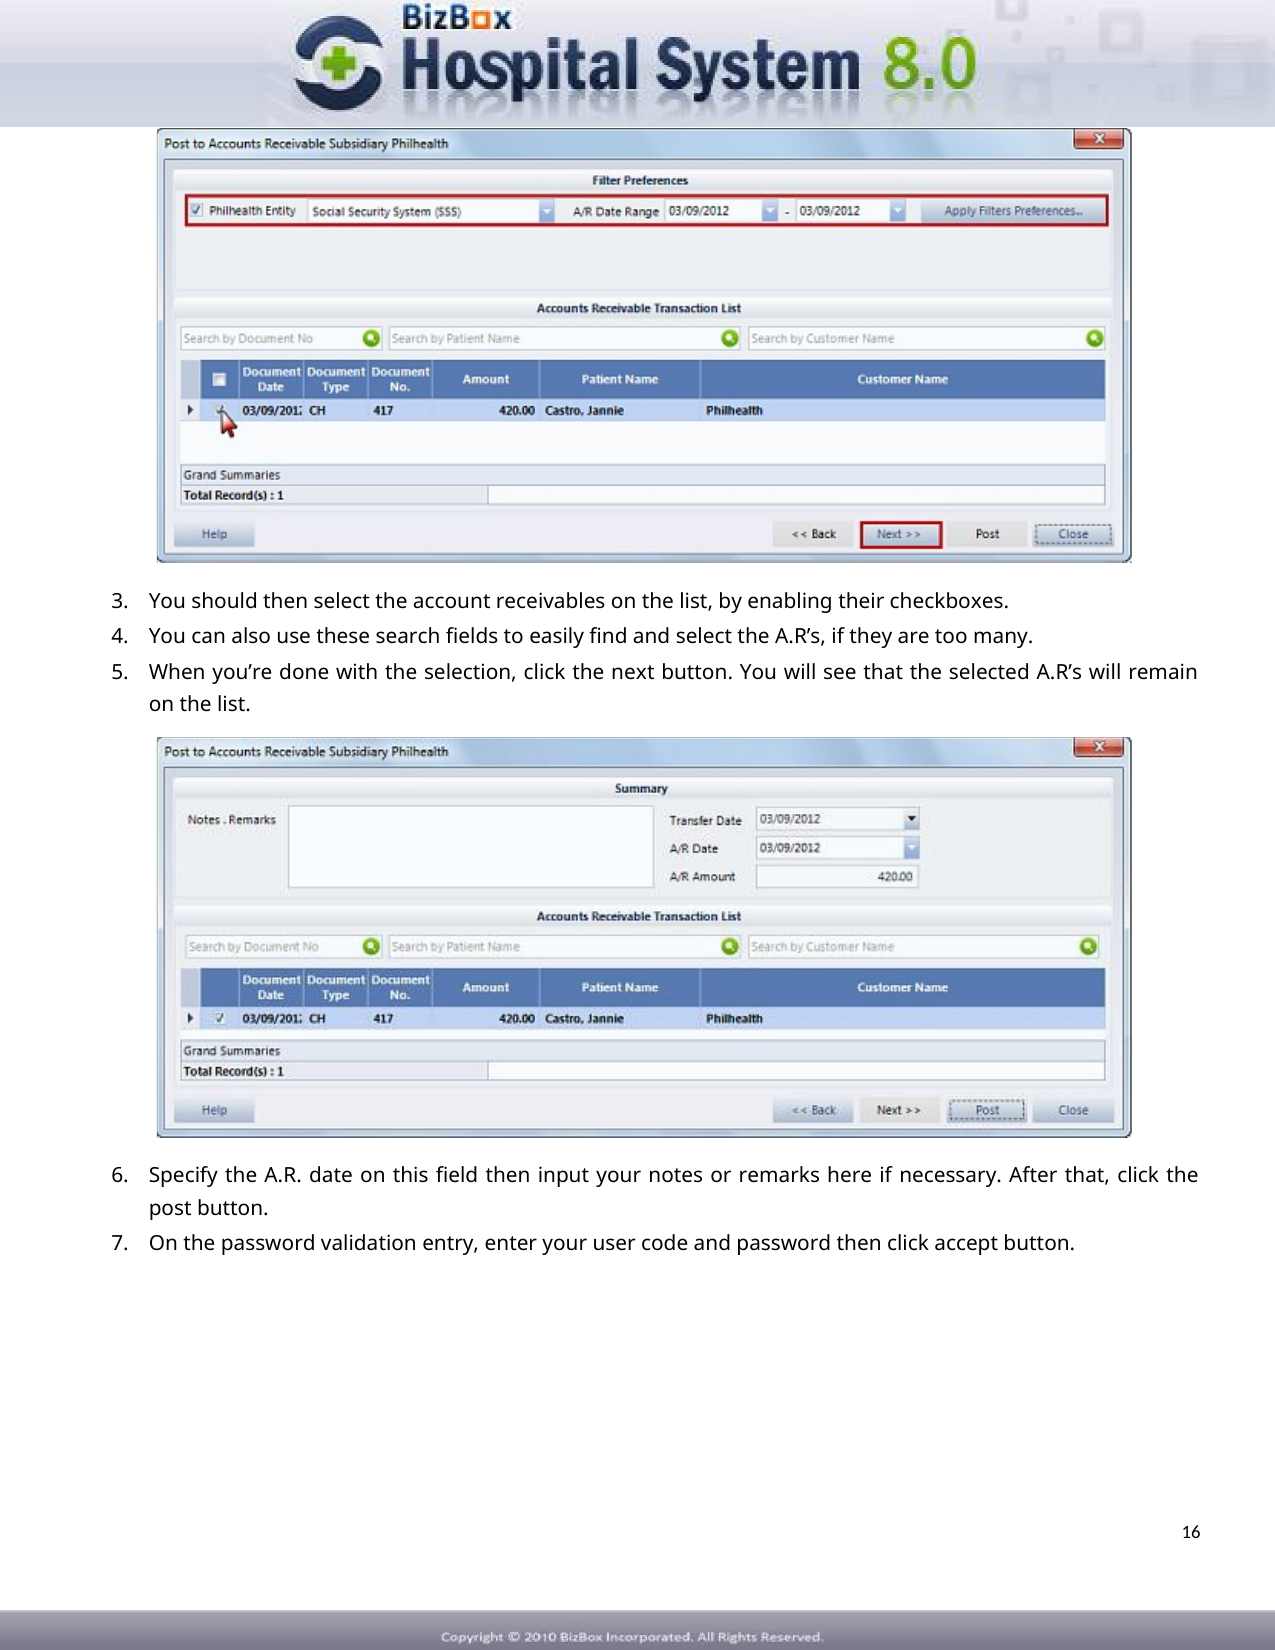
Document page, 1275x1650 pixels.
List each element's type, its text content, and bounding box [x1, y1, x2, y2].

list When you’re done with the selection, click the next button. You will see that the selected A.R’s will remain on the list. [111, 657, 1200, 718]
picture [0, 1609, 1275, 1650]
list On the password validation entry, enter your user code and password then click accept button. [111, 1228, 1200, 1257]
picture [156, 737, 1132, 1138]
list You can also use these search fields to easily find and select the A.R’s, if they are too many. [111, 622, 1200, 650]
picture [0, 0, 1275, 127]
list You should then select the account receivables on the list, by enabling their checkboxes. [111, 586, 1200, 614]
picture [156, 128, 1132, 563]
list Specify the A.R. date on this field then input your notes or remarks here if necessary. After that, click the post button. [111, 1161, 1200, 1221]
